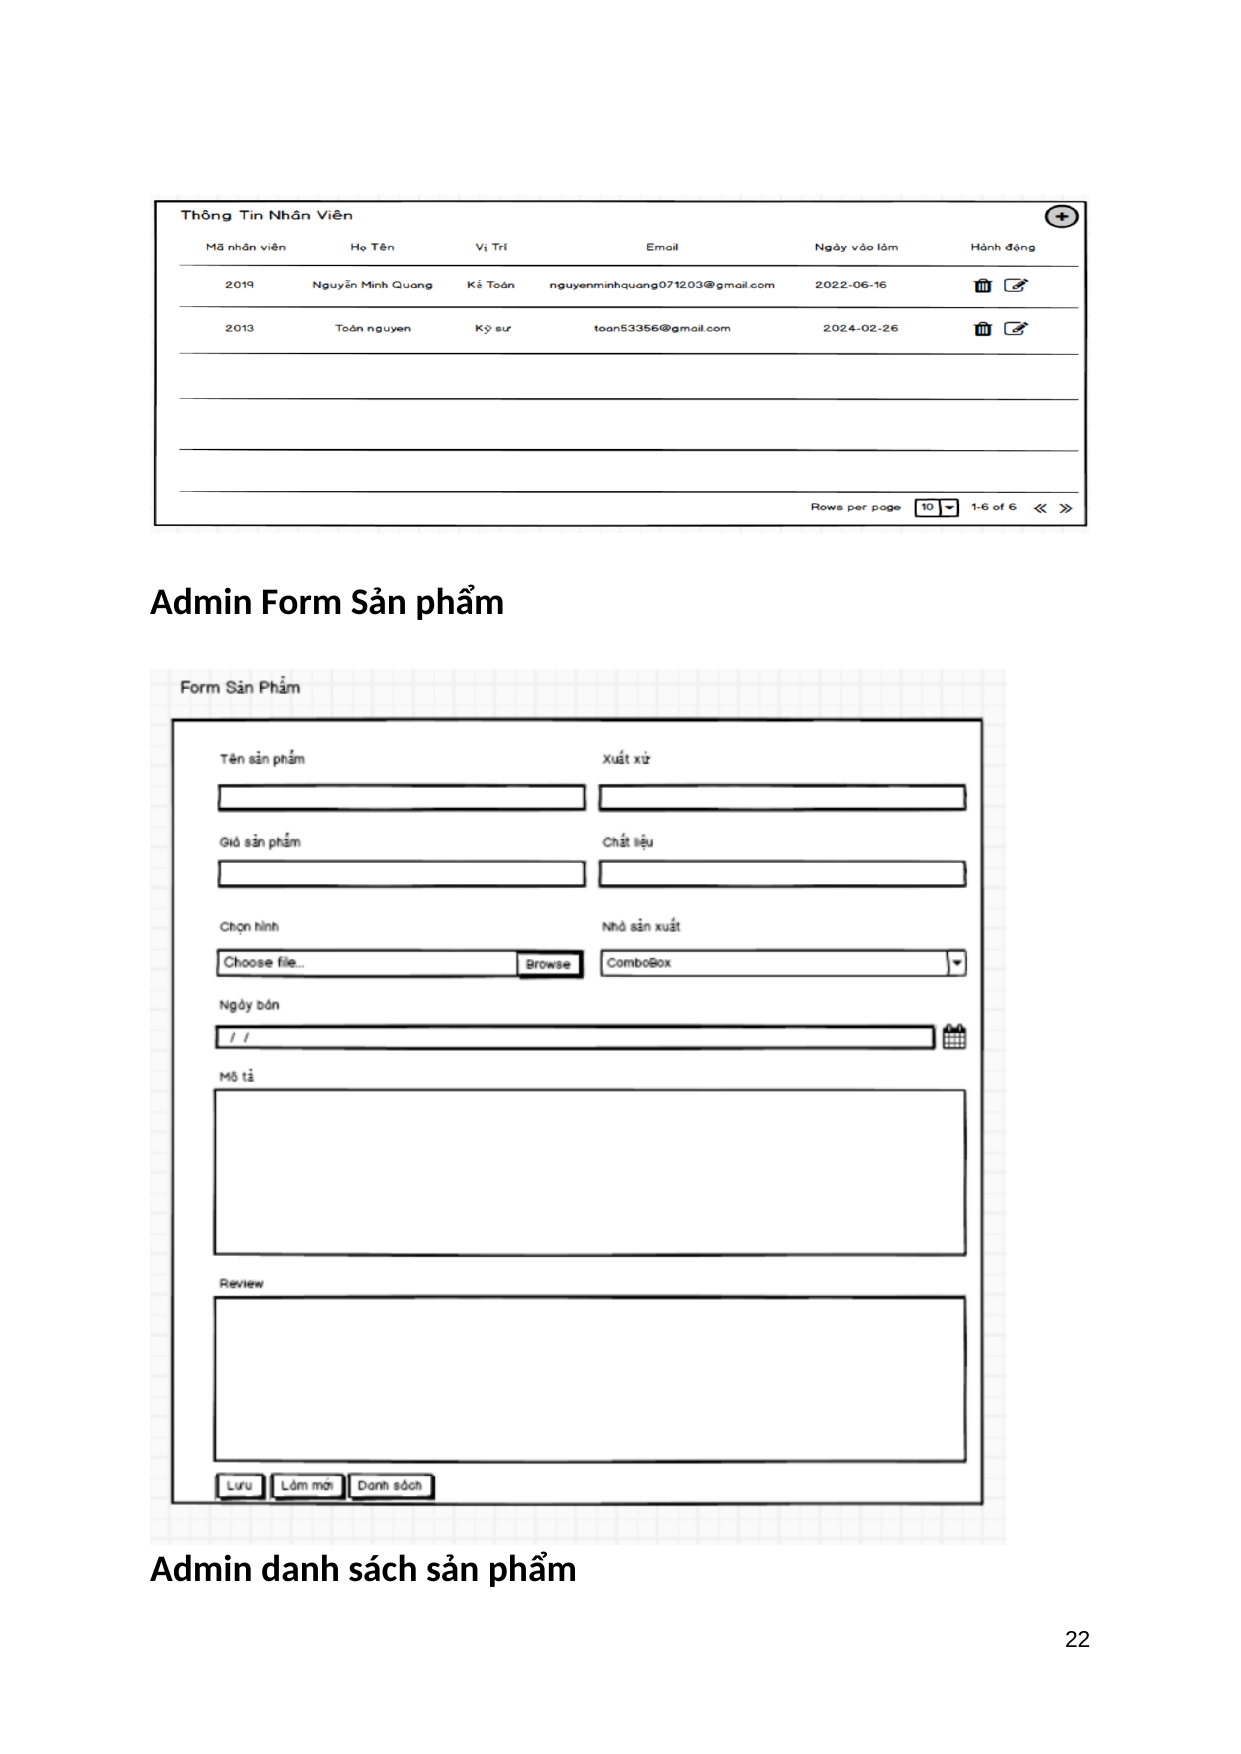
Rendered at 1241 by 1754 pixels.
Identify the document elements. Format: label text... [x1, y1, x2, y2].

text Admin Form Sản phẩm [150, 578, 1090, 624]
text Admin danh sách sản phẩm [150, 1545, 1090, 1591]
picture [150, 669, 1007, 1545]
picture [150, 195, 1091, 533]
